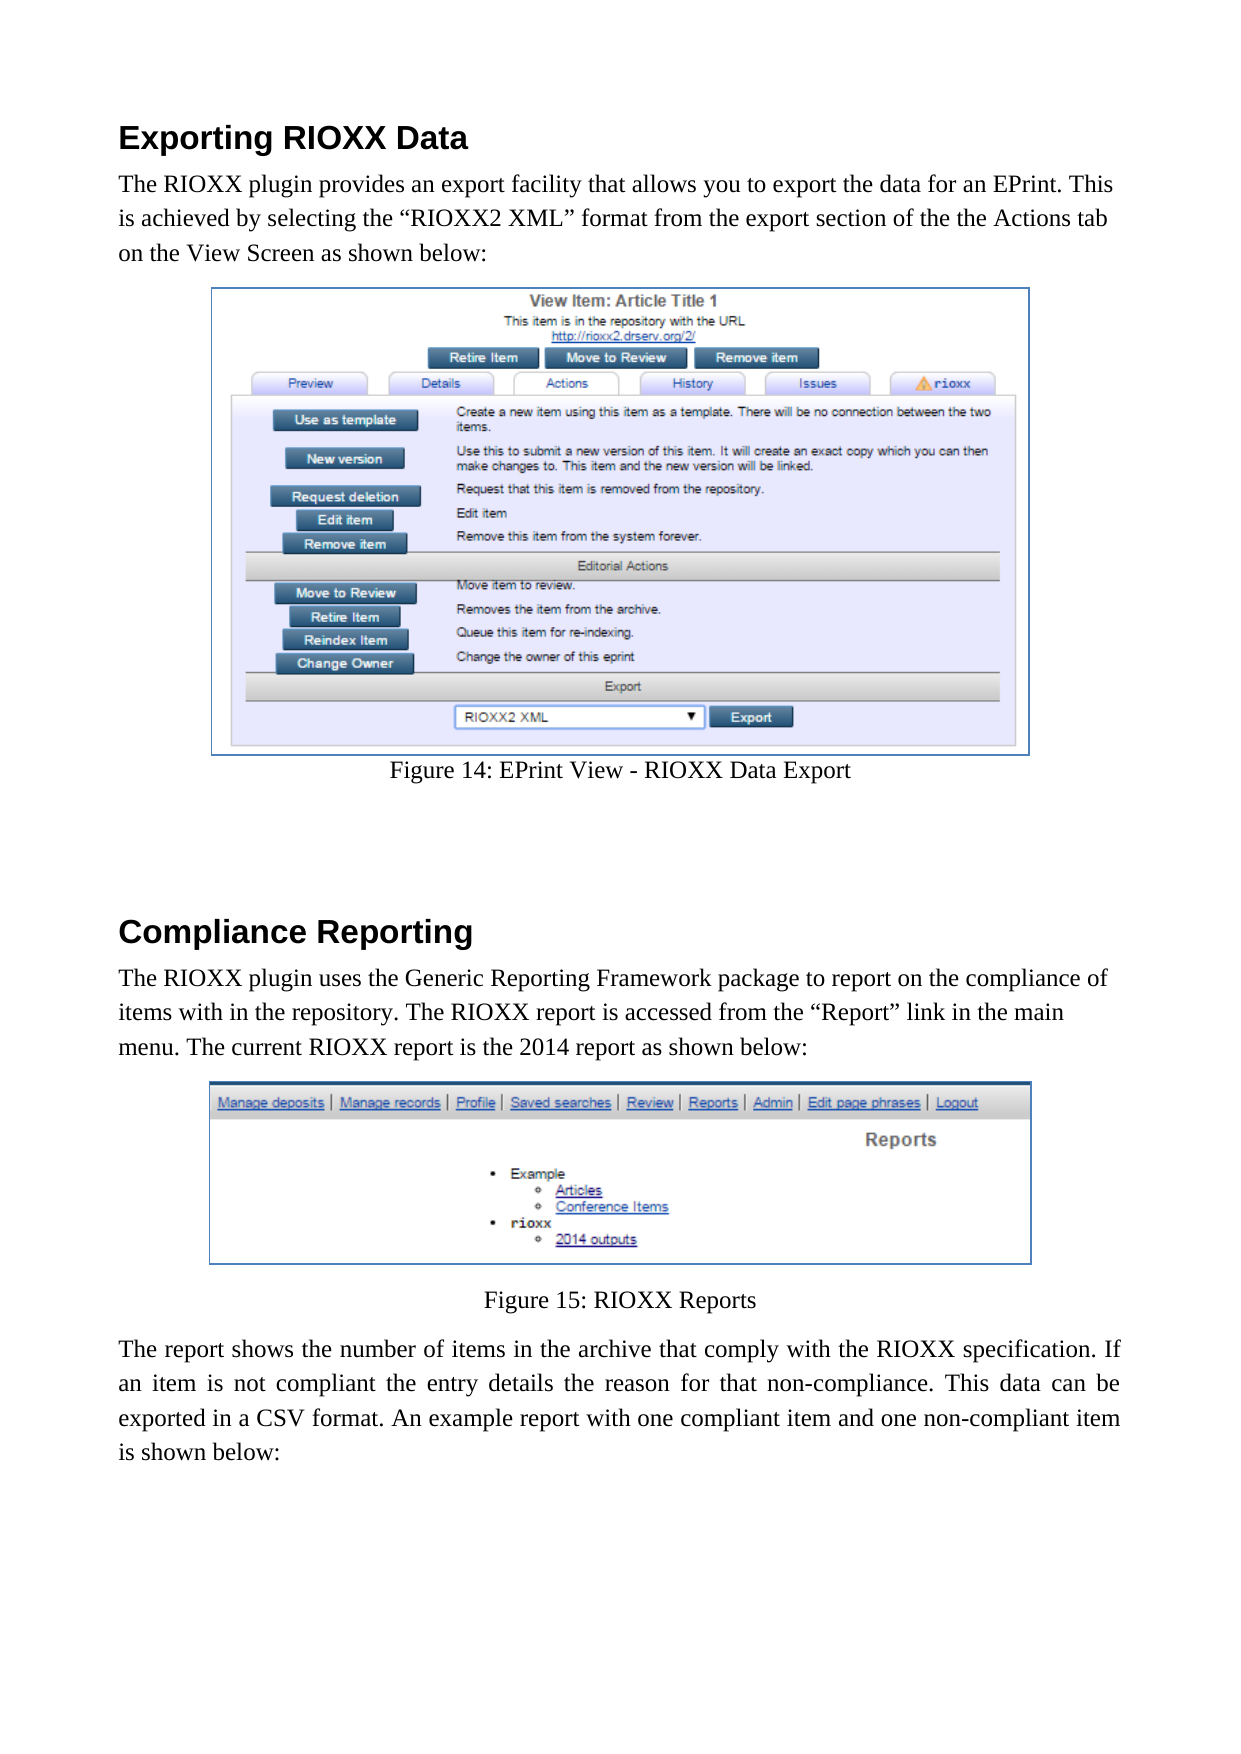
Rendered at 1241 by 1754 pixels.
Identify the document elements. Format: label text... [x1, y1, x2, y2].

text The RIOXX plugin uses the Generic Reporting Framework package to report on the compliance of items with in the repository. The RIOXX report is accessed from the “Report” link in the main menu. The current RIOXX report is the 2014 report as shown below: [118, 963, 1122, 1060]
text The report shows the number of items in the archive that comply with the RIOXX specification. If an item is not compliant the entry details the reason for that non-compliance. This data can be exported in a CSV format. An example report with one compliant item and one non-compliant item is shown below: [118, 1334, 1122, 1466]
text Figure 15: RIOXX Reports [118, 1285, 1122, 1313]
picture [212, 289, 1028, 754]
subtitle Compliance Reporting [118, 912, 1122, 950]
picture [210, 1082, 1030, 1263]
subtitle Exporting RIOXX Data [118, 118, 1122, 157]
text The RIOXX plugin provides an export facility that allows you to export the data for an EPrint. This is achieved by selecting the “RIOXX2 XML” format from the export section of the the Actions tab on the View Screen as shown below: [118, 169, 1122, 267]
text Figure 14: EPrint View - RIOXX Data Export [118, 756, 1122, 784]
